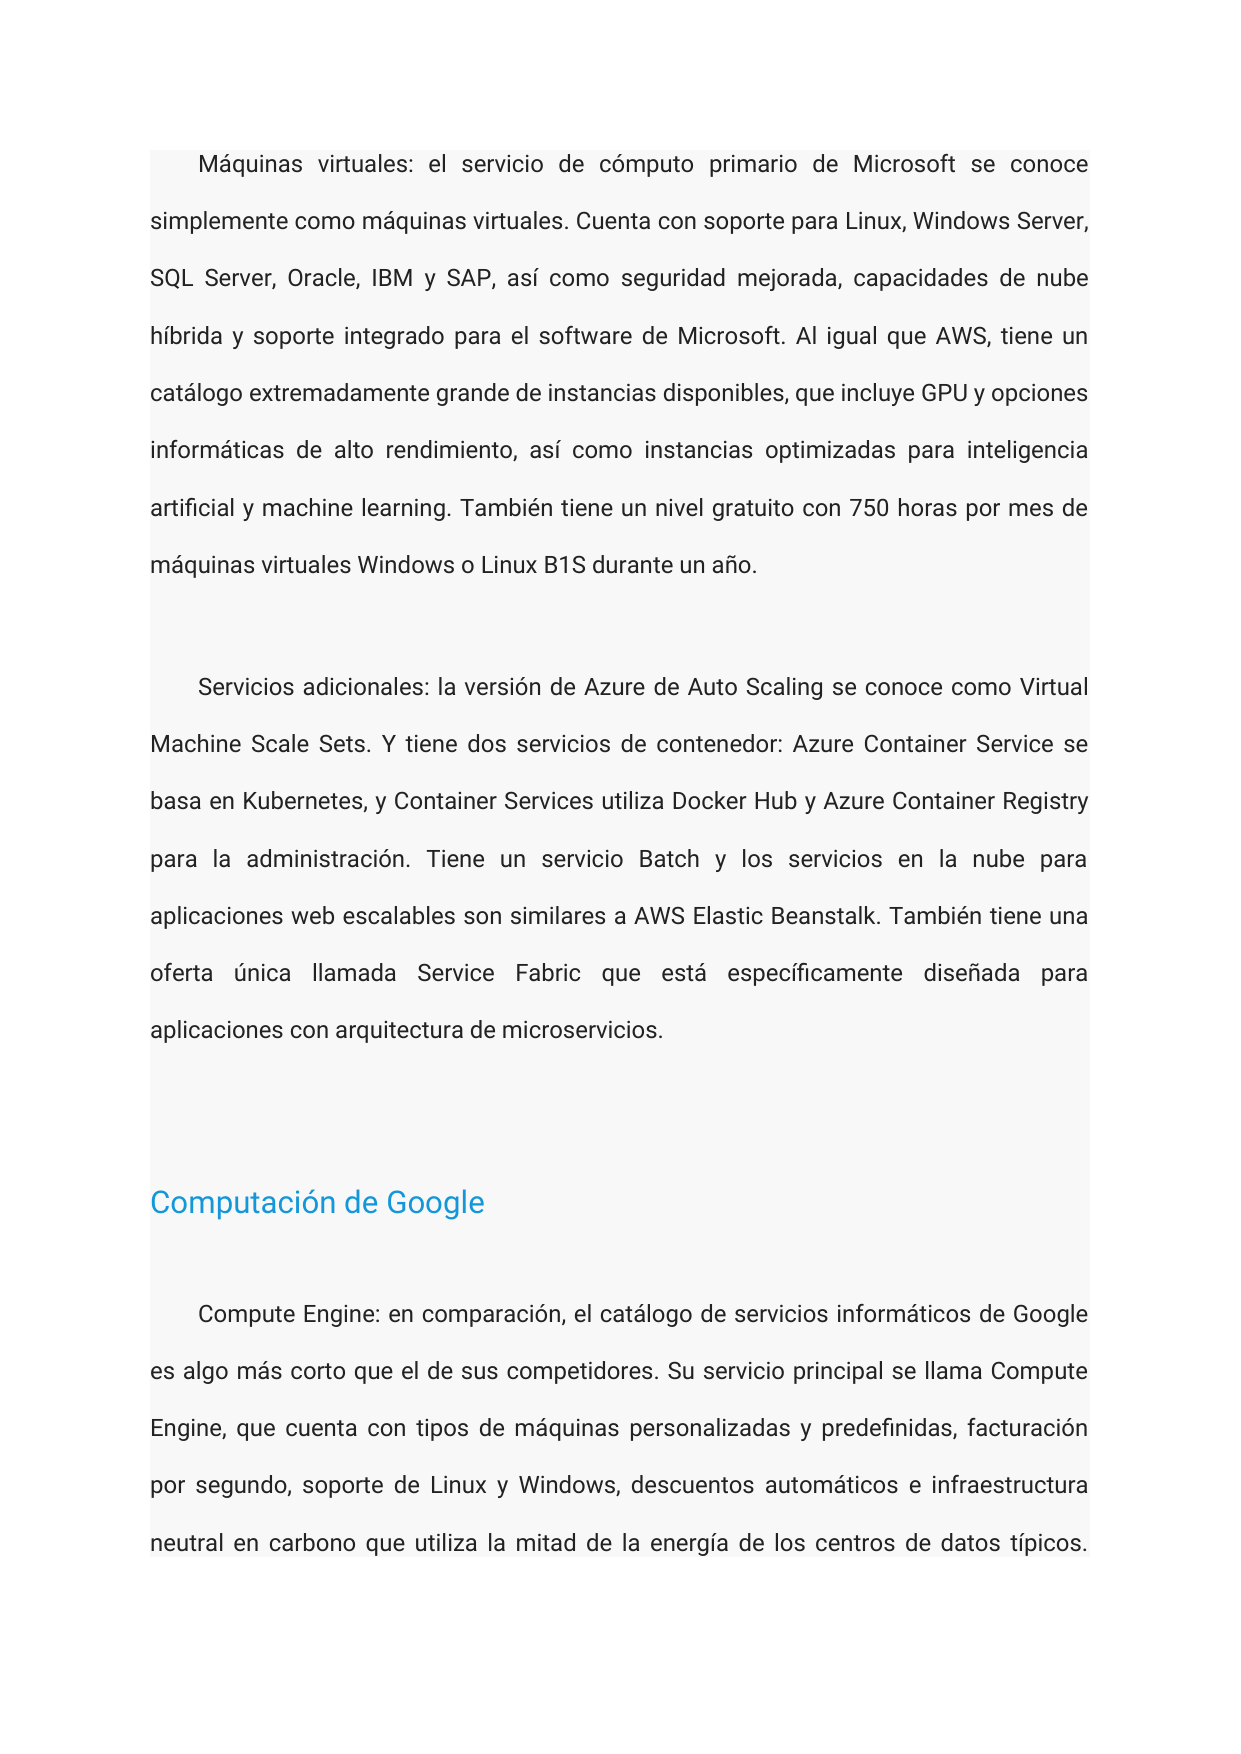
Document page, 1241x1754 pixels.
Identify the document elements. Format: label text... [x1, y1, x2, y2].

text Máquinas virtuales: el servicio de cómputo primario de Microsoft se conoce simplemente como máquinas virtuales. Cuenta con soporte para Linux, Windows Server, SQL Server, Oracle, IBM y SAP, así como seguridad mejorada, capacidades de nube híbrida y soporte integrado para el software de Microsoft. Al igual que AWS, tiene un catálogo extremadamente grande de instancias disponibles, que incluye GPU y opciones informáticas de alto rendimiento, así como instancias optimizadas para inteligencia artificial y machine learning. También tiene un nivel gratuito con 750 horas por mes de máquinas virtuales Windows o Linux B1S durante un año. [150, 150, 1090, 579]
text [150, 1300, 1090, 1557]
subtitle Computación de Google [150, 1184, 1090, 1221]
text Servicios adicionales: la versión de Azure de Auto Scaling se conoce como Virtual Machine Scale Sets. Y tiene dos servicios de contenedor: Azure Container Service se basa en Kubernetes, y Container Services utiliza Docker Hub y Azure Container Registry para la administración. Tiene un servicio Batch y los servicios en la nube para aplicaciones web escalables son similares a AWS Elastic Beanstalk. También tiene una oferta única llamada Service Fabric que está específicamente diseñada para aplicaciones con arquitectura de microservicios. [150, 673, 1090, 1045]
